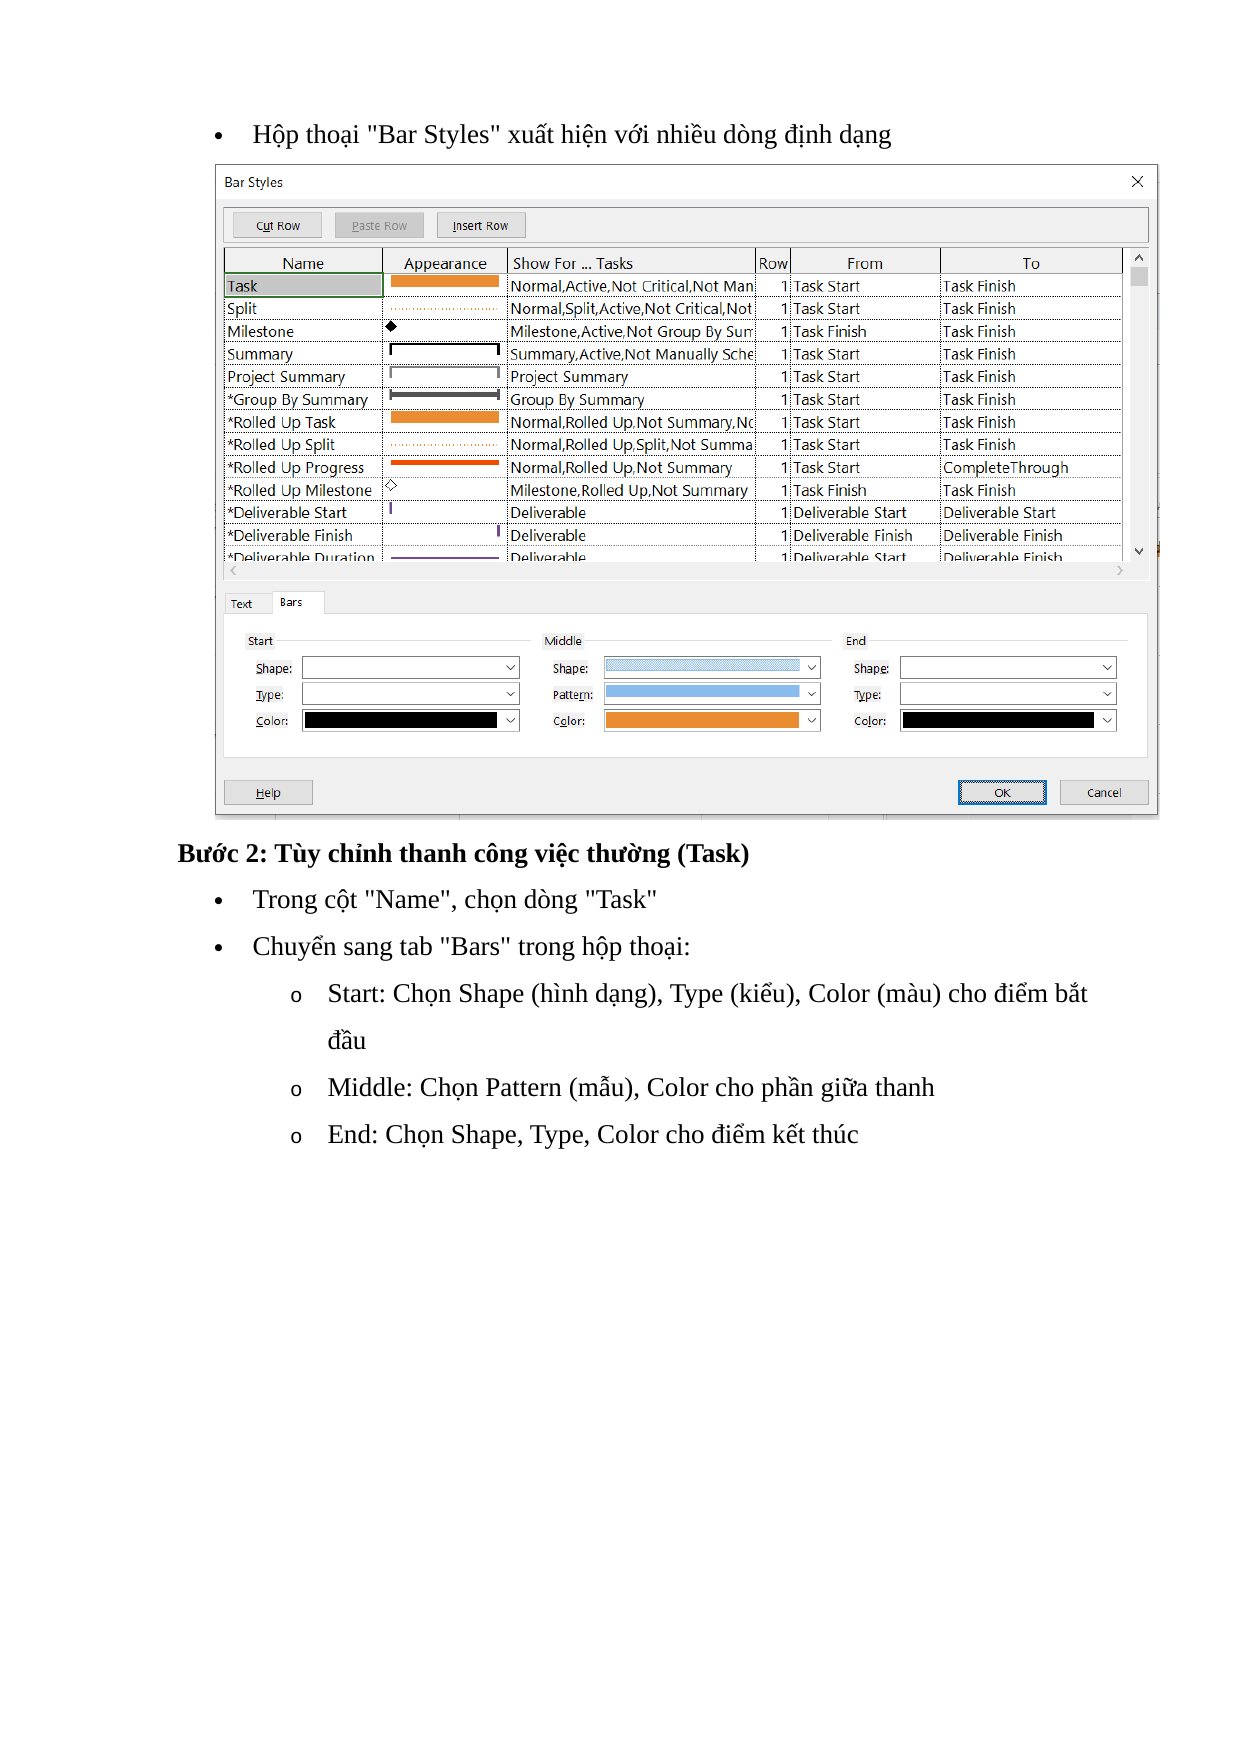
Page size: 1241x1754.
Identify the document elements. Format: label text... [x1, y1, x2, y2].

list Start: Chọn Shape (hình dạng), Type (kiểu), Color (màu) cho điểm bắt đầu [290, 977, 1122, 1055]
list Hộp thoại "Bar Styles" xuất hiện với nhiều dòng định dạng [215, 118, 1122, 149]
picture [214, 164, 1160, 820]
text Bước 2: Tùy chỉnh thanh công việc thường (Task) [177, 837, 1122, 868]
list End: Chọn Shape, Type, Color cho điểm kết thúc [290, 1118, 1122, 1149]
list Middle: Chọn Pattern (mẫu), Color cho phần giữa thanh [290, 1071, 1122, 1102]
list Chuyển sang tab "Bars" trong hộp thoại: [215, 930, 1122, 961]
list Trong cột "Name", chọn dòng "Task" [215, 883, 1122, 915]
